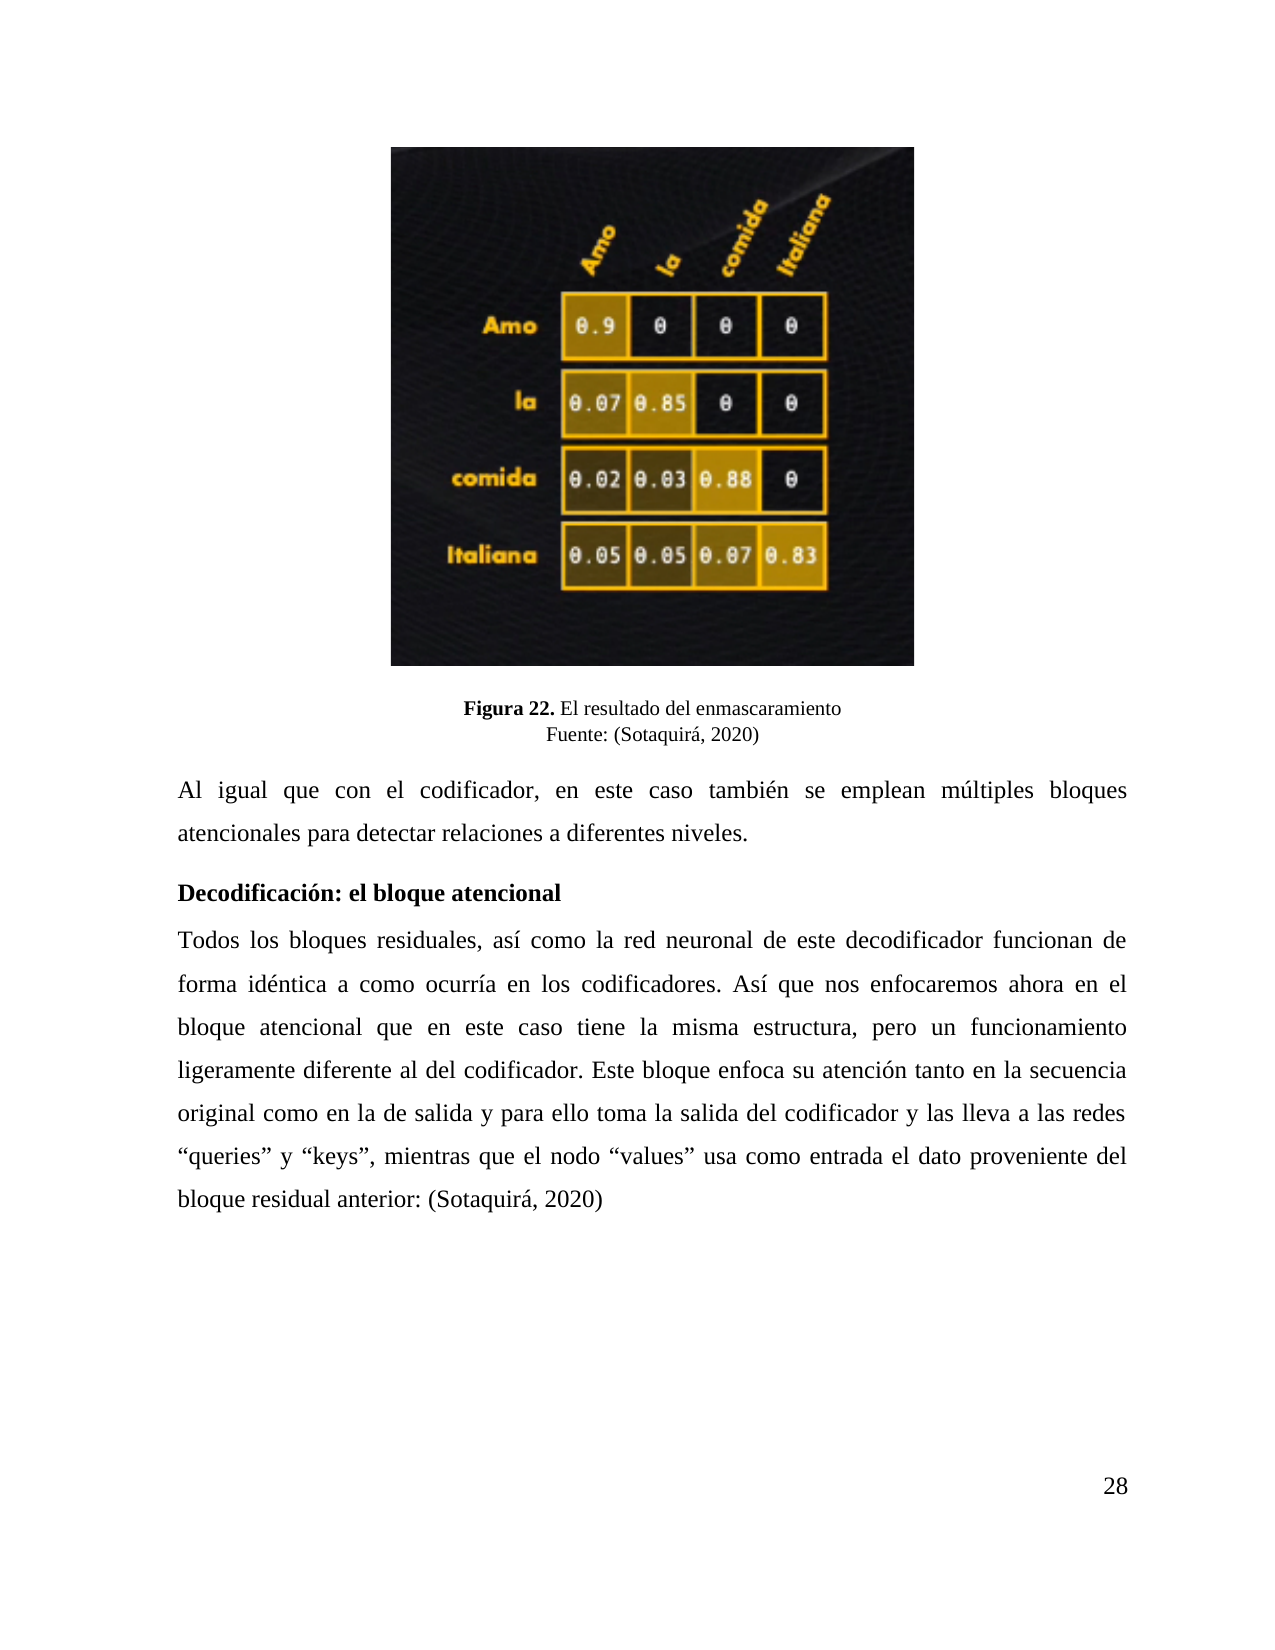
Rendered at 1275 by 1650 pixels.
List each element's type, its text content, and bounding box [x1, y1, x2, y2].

text Al igual que con el codificador, en este caso también se emplean múltiples bloques atencionales para detectar relaciones a diferentes niveles. [177, 775, 1128, 847]
text Todos los bloques residuales, así como la red neuronal de este decodificador funcionan de forma idéntica a como ocurría en los codificadores. Así que nos enfocaremos ahora en el bloque atencional que en este caso tiene la misma estructura, pero un funcionamiento ligeramente diferente al del codificador. Este bloque enfoca su atención tanto en la secuencia original como en la de salida y para ello toma la salida del codificador y las lleva a las redes “queries” y “keys”, mientras que el nodo “values” usa como entrada el dato proveniente del bloque residual anterior: [177, 926, 1128, 1213]
subtitle Decodificación: el bloque atencional [177, 878, 1128, 907]
picture [390, 147, 915, 666]
text Figura 22. El resultado del enmascaramiento [177, 696, 1128, 720]
list Fuente: [177, 722, 1128, 746]
